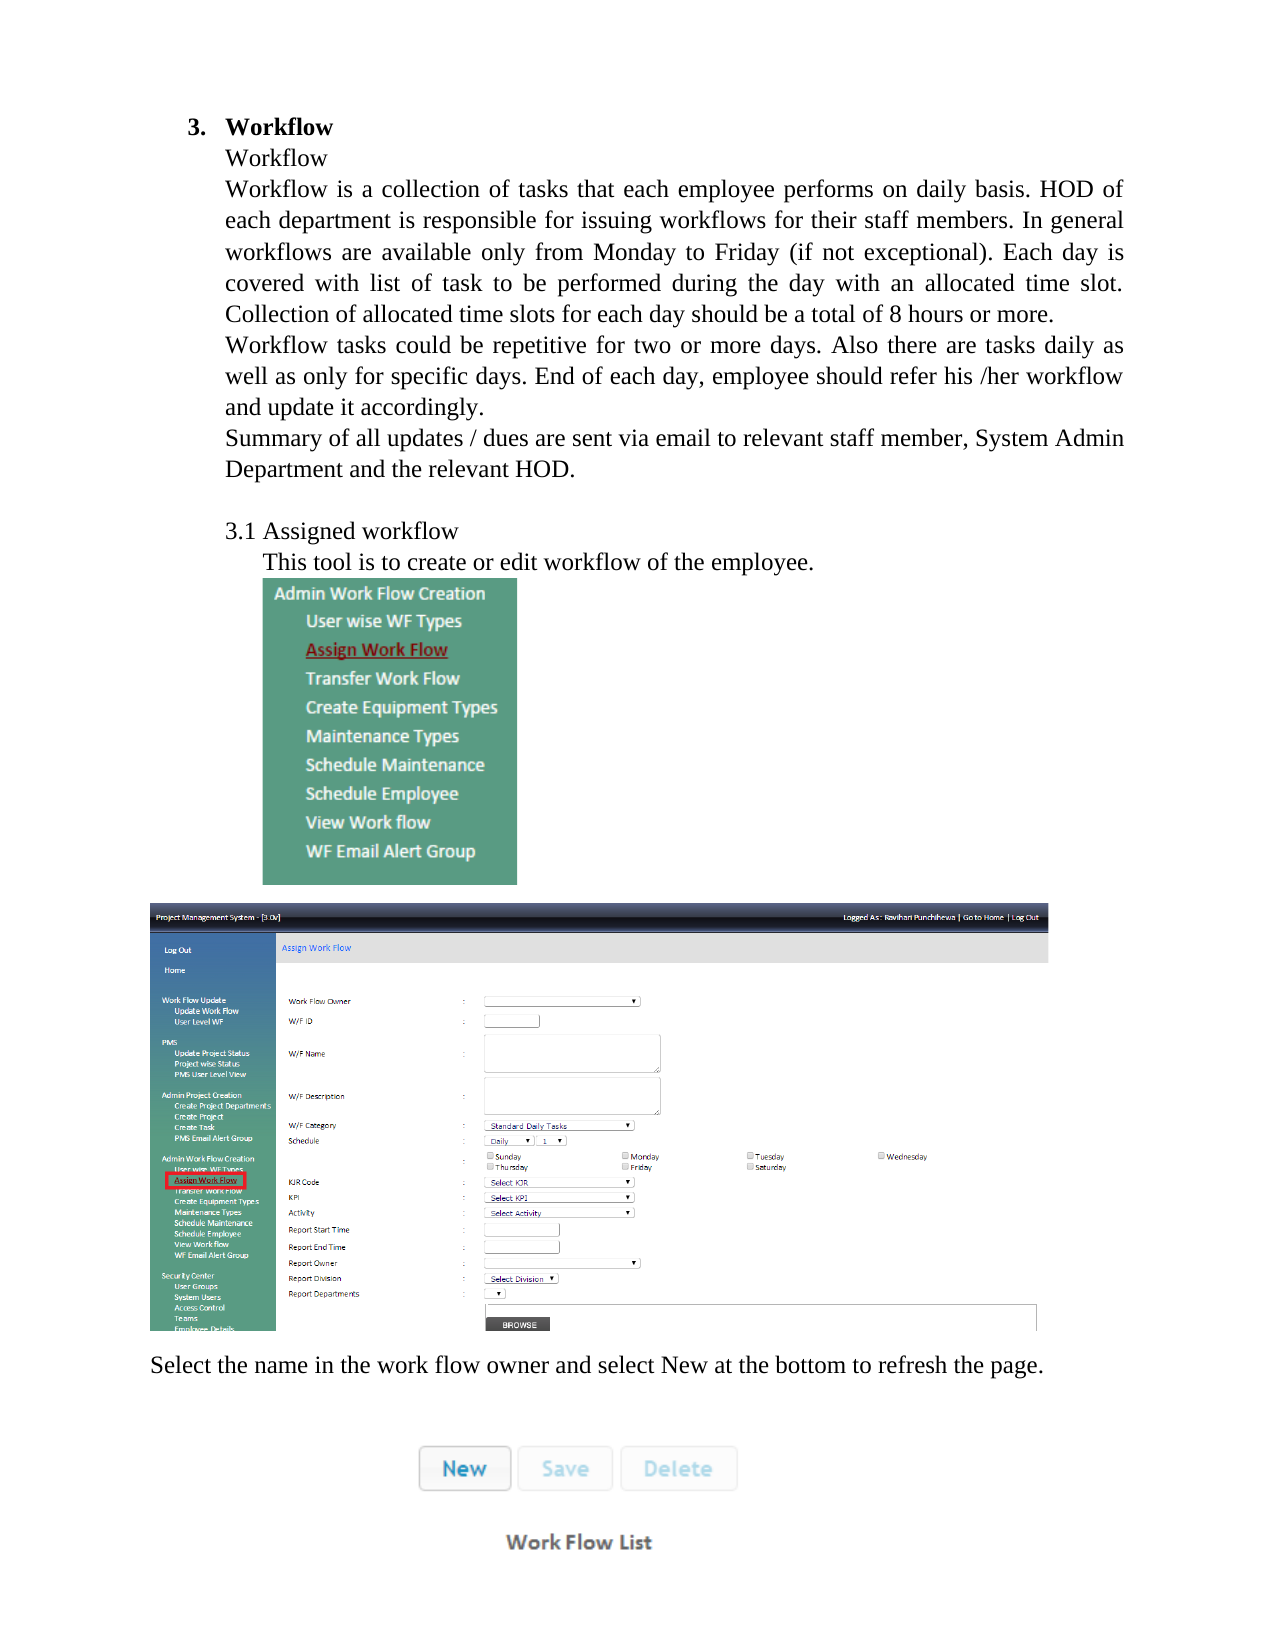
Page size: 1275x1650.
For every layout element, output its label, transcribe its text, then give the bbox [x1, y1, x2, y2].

text Select the name in the work flow owner and select New at the bottom to refresh the page. [150, 1350, 1125, 1378]
list Workflow is a collection of tasks that each employee performs on daily basis. HOD of each department is responsible for issuing workflows for their staff members. In general workflows are available only from Monday to Friday (if not exceptional). Each day is covered with list of task to be performed during the day with an allocated time slot. Collection of allocated time slots for each day should be a total of 8 hours or more. [225, 174, 1125, 327]
picture [284, 1411, 876, 1576]
list Workflow [187, 112, 1125, 141]
list Assigned workflow [225, 516, 1125, 545]
list Summary of all updates / dues are sent via email to relevant staff member, System Admin Department and the relevant HOD. [225, 423, 1125, 483]
list This tool is to create or edit workflow of the employee. [262, 547, 1125, 576]
picture [150, 903, 1049, 1331]
list Workflow tasks could be repetitive for two or more days. Also there are tasks daily as well as only for specific days. End of each day, employee should refer his /her workflow and update it accordingly. [225, 330, 1125, 421]
picture [262, 578, 518, 885]
list Workflow [225, 143, 1125, 172]
